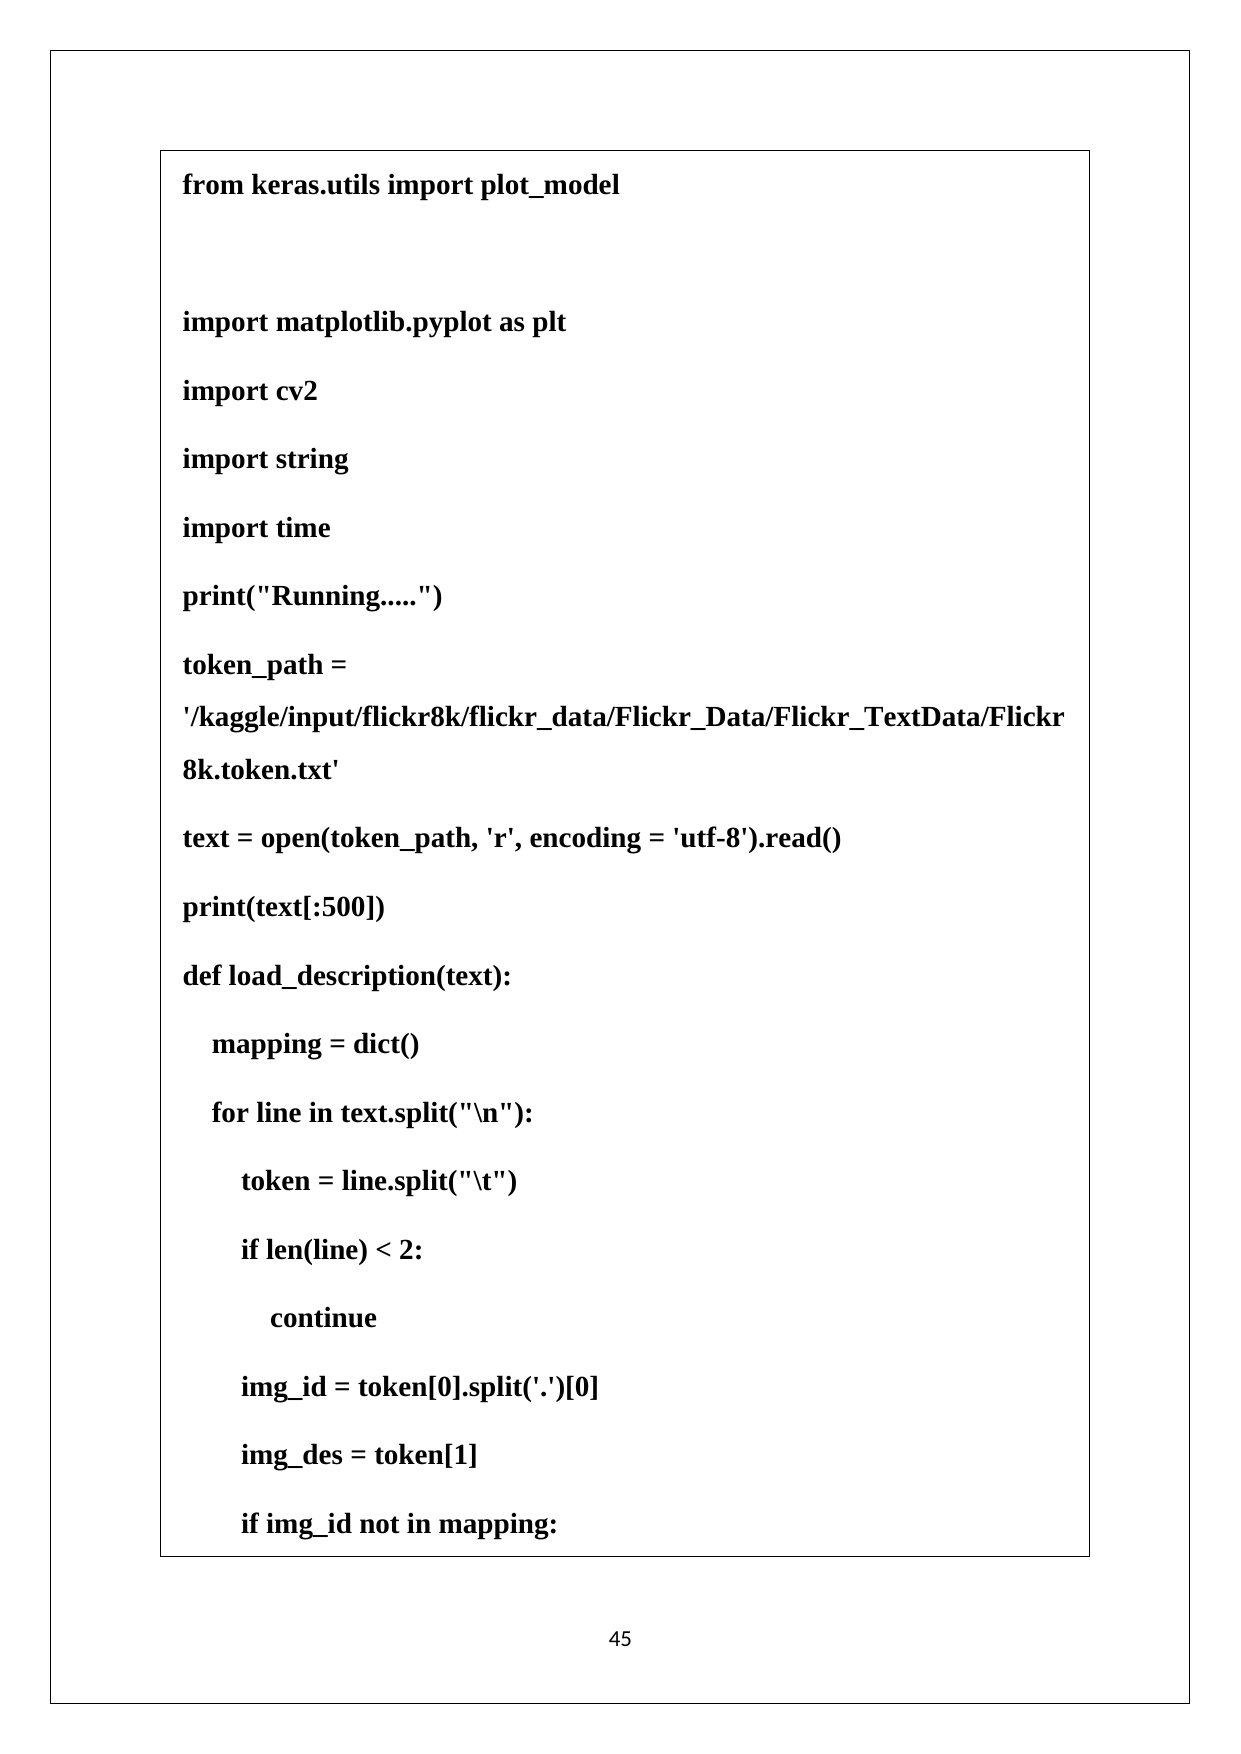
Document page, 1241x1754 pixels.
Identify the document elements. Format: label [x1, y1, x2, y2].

table_header [161, 151, 1089, 1556]
